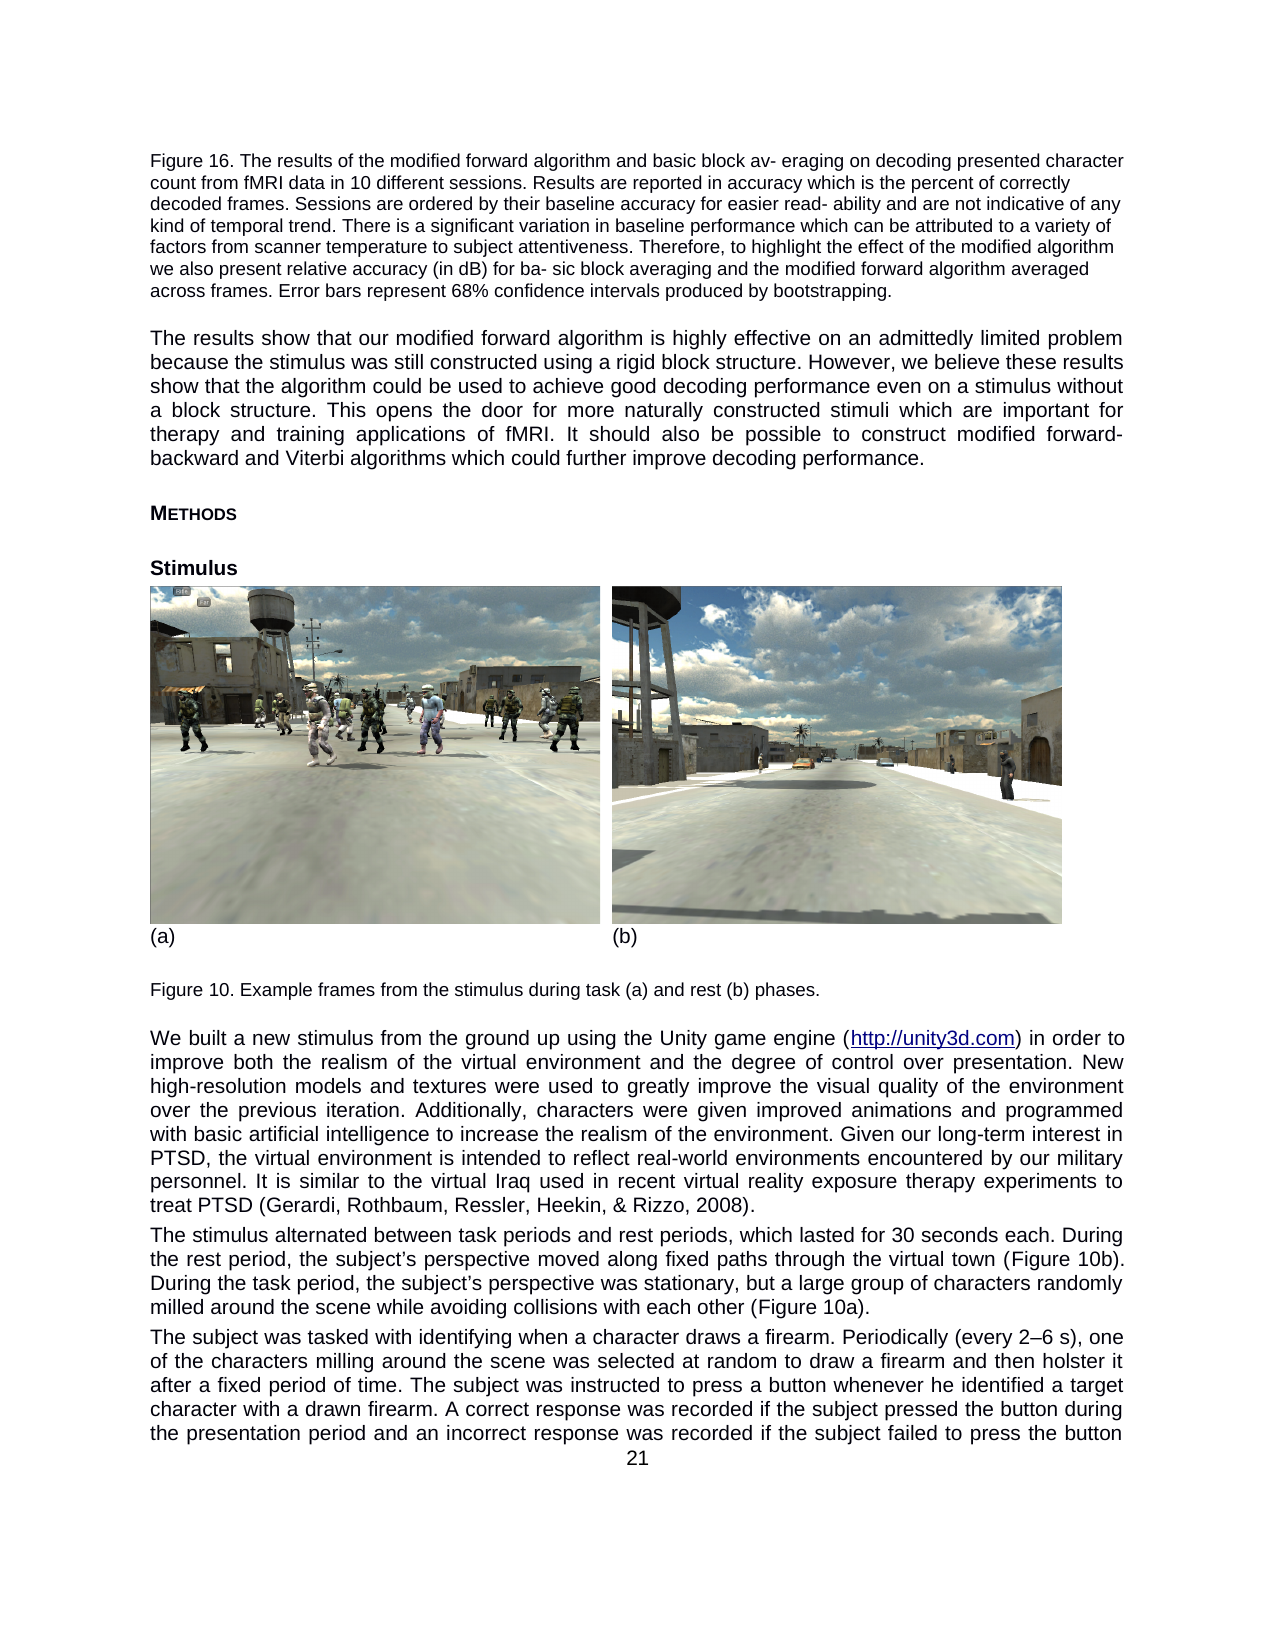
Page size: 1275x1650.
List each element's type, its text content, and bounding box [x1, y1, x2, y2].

text The results show that our modified forward algorithm is highly effective on an admittedly limited problem because the stimulus was still constructed using a rigid block structure. However, we believe these results show that the algorithm could be used to achieve good decoding performance even on a stimulus without a block structure. This opens the door for more naturally constructed stimuli which are important for therapy and training applications of fMRI. It should also be possible to construct modified forward-backward and Viterbi algorithms which could further improve decoding performance. [150, 326, 1125, 470]
picture [150, 586, 600, 924]
subtitle Figure 16. The results of the modified forward algorithm and basic block av- eraging on decoding presented character count from fMRI data in 10 different sessions. Results are reported in accuracy which is the percent of correctly decoded frames. Sessions are ordered by their baseline accuracy for easier read- ability and are not indicative of any kind of temporal trend. There is a significant variation in baseline performance which can be attributed to a variety of factors from scanner temperature to subject attentiveness. Therefore, to highlight the effect of the modified algorithm we also present relative accuracy (in dB) for ba- sic block averaging and the modified forward algorithm averaged across frames. Error bars represent 68% confidence intervals produced by bootstrapping. [150, 150, 1125, 301]
subtitle Stimulus [150, 556, 1125, 580]
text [150, 1325, 1125, 1445]
table_header (b) [600, 586, 1062, 948]
table_header (a) [138, 586, 600, 948]
text We built a new stimulus from the ground up using the Unity game engine (http://unity3d.com) in order to improve both the realism of the virtual environment and the degree of control over presentation. New high-resolution models and textures were used to greatly improve the visual quality of the environment over the previous iteration. Additionally, characters were given improved animations and programmed with basic artificial intelligence to increase the realism of the environment. Given our long-term interest in PTSD, the virtual environment is intended to reflect real-world environments encountered by our military personnel. It is similar to the virtual Iraq used in recent virtual reality exposure therapy experiments to treat PTSD (Gerardi, Rothbaum, Ressler, Heekin, & Rizzo, 2008). [150, 1026, 1125, 1217]
picture [612, 586, 1062, 924]
subtitle Methods [150, 501, 1125, 525]
subtitle Figure 10. Example frames from the stimulus during task (a) and rest (b) phases. [150, 979, 1125, 1001]
text The stimulus alternated between task periods and rest periods, which lasted for 30 seconds each. During the rest period, the subject’s perspective moved along fixed paths through the virtual town (Figure 10b). During the task period, the subject’s perspective was stationary, but a large group of characters randomly milled around the scene while avoiding collisions with each other (Figure 10a). [150, 1223, 1125, 1319]
